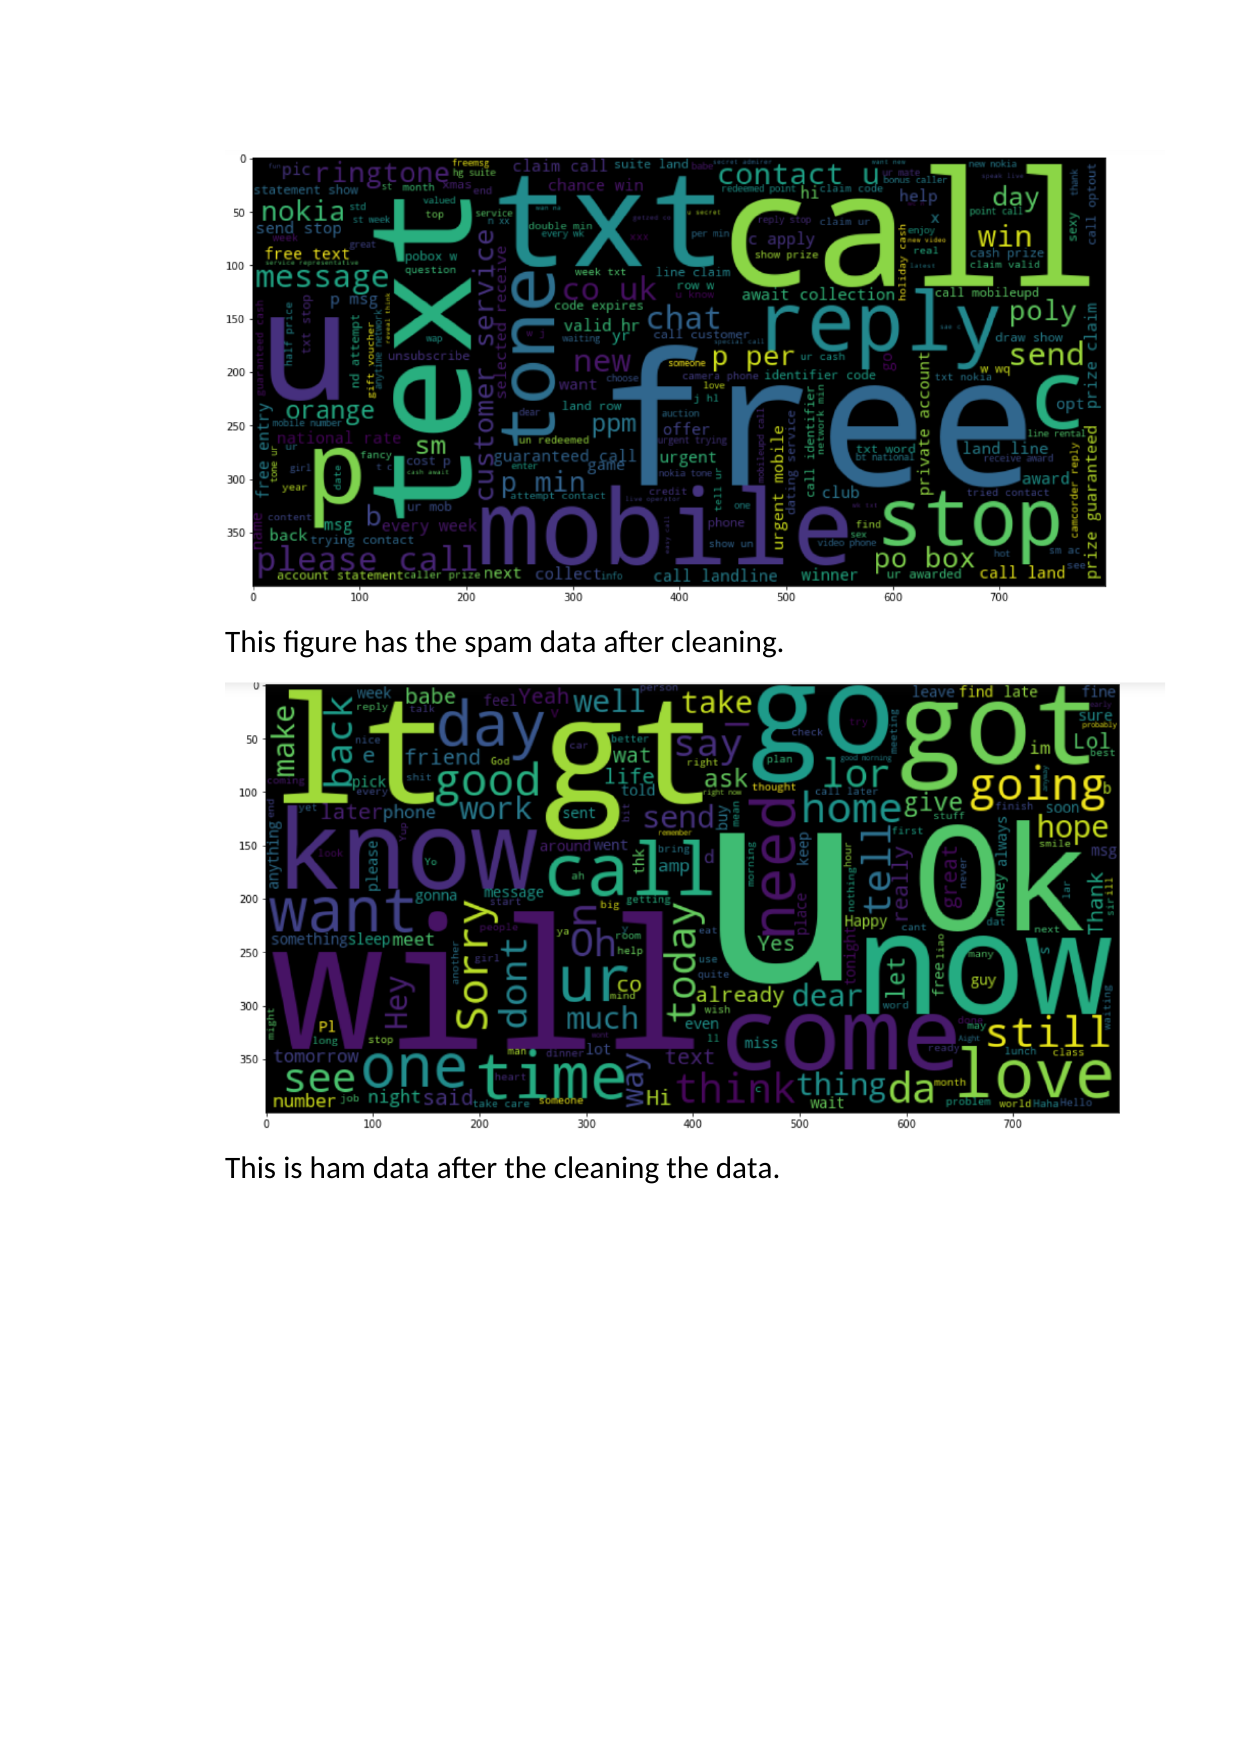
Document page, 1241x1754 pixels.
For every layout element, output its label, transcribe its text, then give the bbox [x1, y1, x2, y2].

text This figure has the spam data after cleaning. [150, 622, 1090, 660]
picture [225, 679, 1166, 1130]
text This is ham data after the cleaning the data. [150, 1148, 1090, 1186]
picture [225, 150, 1166, 604]
